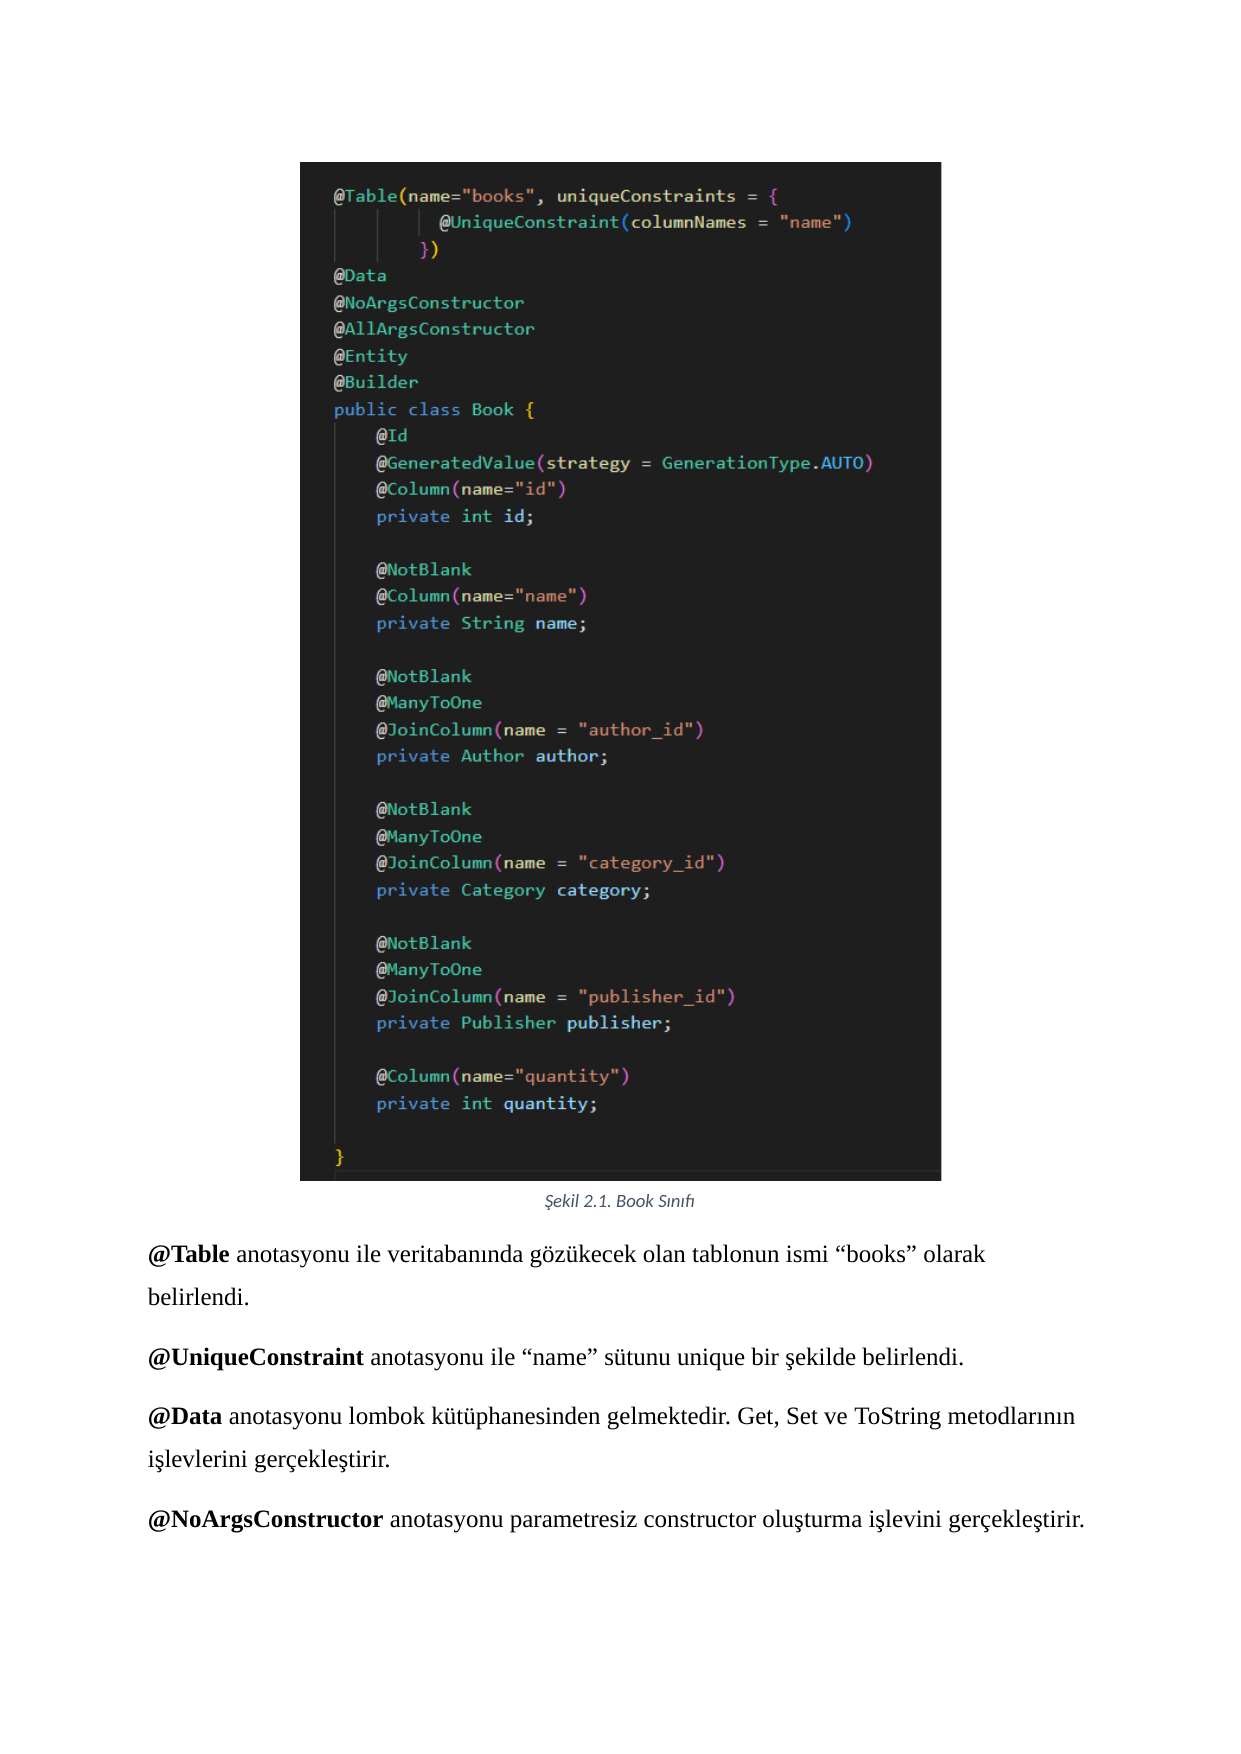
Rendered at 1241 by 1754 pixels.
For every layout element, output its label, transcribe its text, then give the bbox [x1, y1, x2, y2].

text @UniqueConstraint anotasyonu ile “name” sütunu unique bir şekilde belirlendi. [148, 1342, 1093, 1370]
text @NoArgsConstructor anotasyonu parametresiz constructor oluşturma işlevini gerçekleştirir. [148, 1504, 1093, 1533]
text @Table anotasyonu ile veritabanında gözükecek olan tablonun ismi “books” olarak belirlendi. [148, 1239, 1093, 1311]
picture [300, 162, 942, 1181]
text @Data anotasyonu lombok kütüphanesinden gelmektedir. Get, Set ve ToString metodlarının işlevlerini gerçekleştirir. [148, 1401, 1093, 1473]
